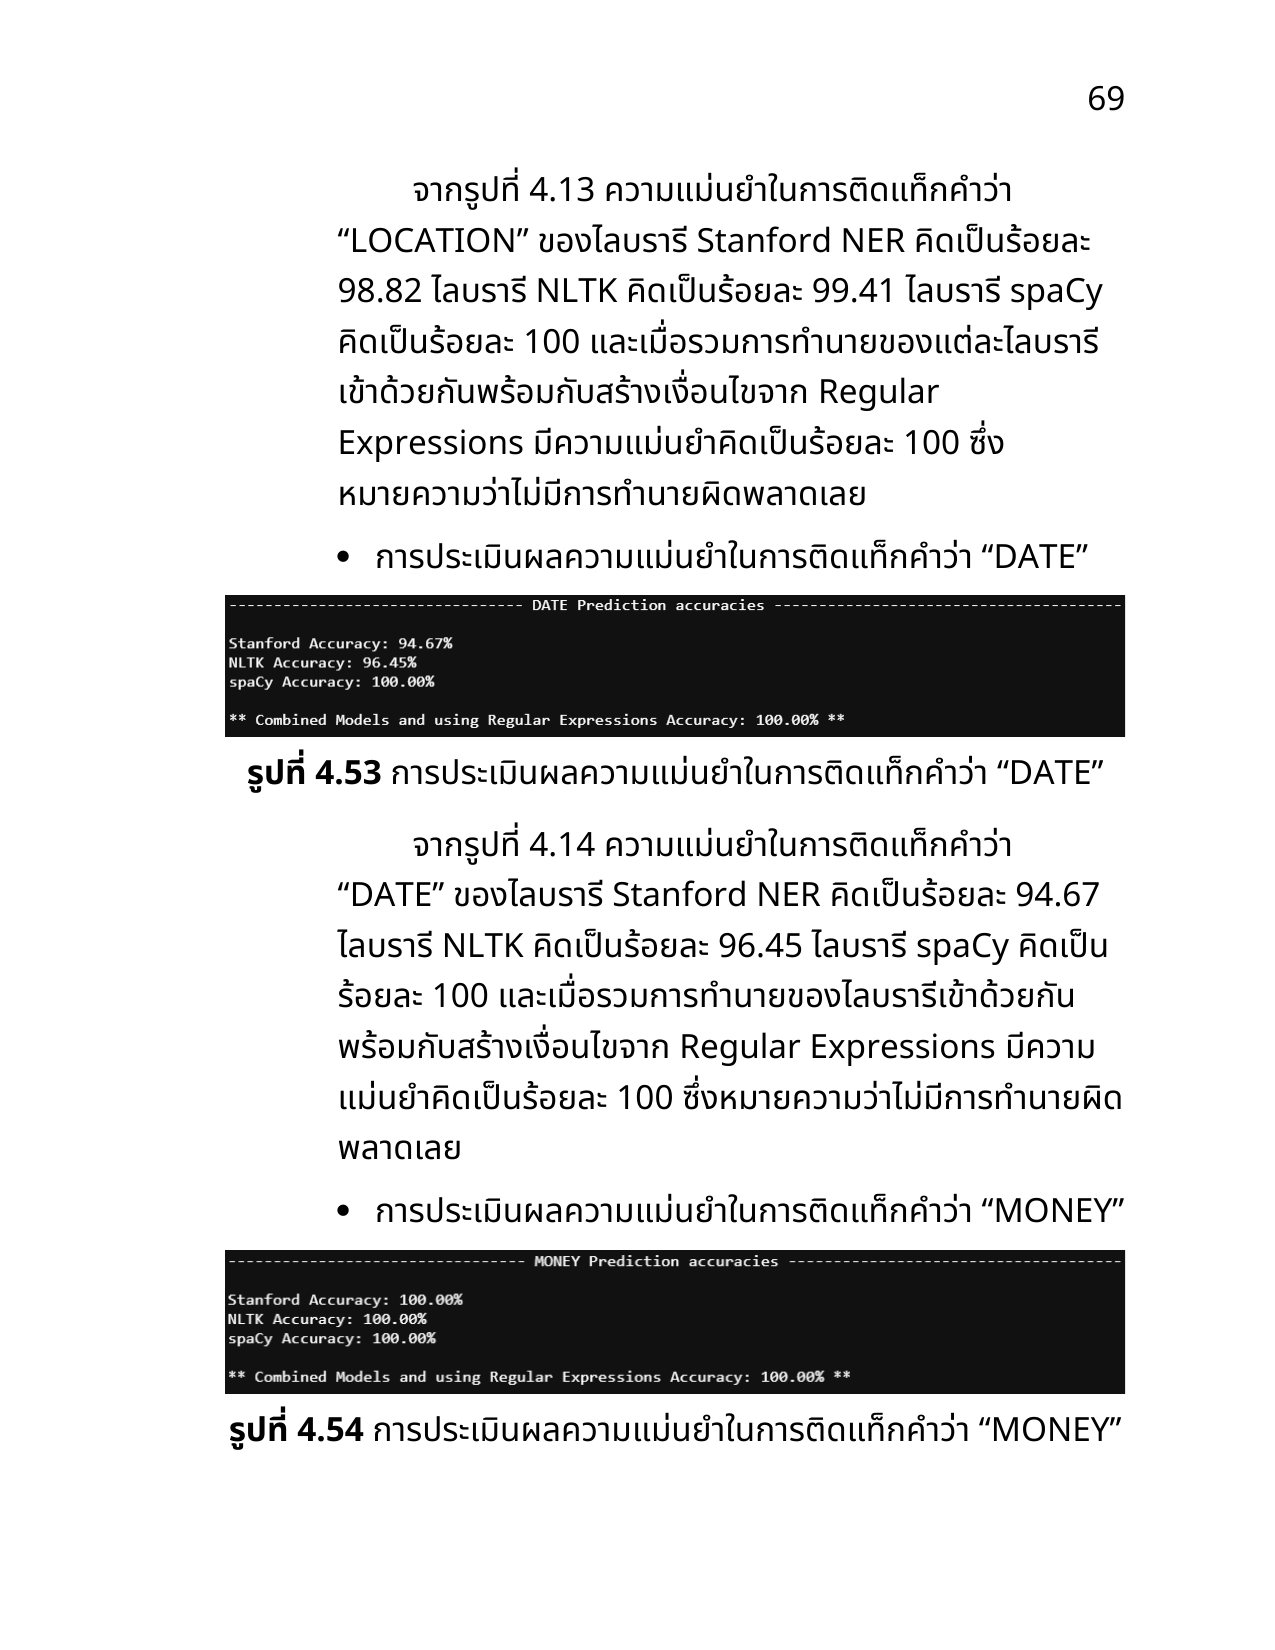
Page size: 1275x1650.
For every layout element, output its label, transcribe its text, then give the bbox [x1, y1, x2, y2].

text จากรูปที่ 4.13 ความแม่นยำในการติดแท็กคำว่า “LOCATION” ของไลบรารี Stanford NER คิดเป็นร้อยละ 98.82 ไลบรารี NLTK คิดเป็นร้อยละ 99.41 ไลบรารี spaCy คิดเป็นร้อยละ 100 และเมื่อรวมการทำนายของแต่ละไลบรารีเข้าด้วยกันพร้อมกับสร้างเงื่อนไขจาก Regular Expressions มีความแม่นยำคิดเป็นร้อยละ 100 ซึ่งหมายความว่าไม่มีการทำนายผิดพลาดเลย [337, 166, 1125, 520]
list การประเมินผลความแม่นยำในการติดแท็กคำว่า “DATE” [337, 532, 1125, 583]
picture [225, 1250, 1125, 1394]
picture [225, 595, 1125, 737]
list การประเมินผลความแม่นยำในการติดแท็กคำว่า “MONEY” [337, 1187, 1125, 1238]
text จากรูปที่ 4.14 ความแม่นยำในการติดแท็กคำว่า “DATE” ของไลบรารี Stanford NER คิดเป็นร้อยละ 94.67 ไลบรารี NLTK คิดเป็นร้อยละ 96.45 ไลบรารี spaCy คิดเป็นร้อยละ 100 และเมื่อรวมการทำนายของไลบรารีเข้าด้วยกันพร้อมกับสร้างเงื่อนไขจาก Regular Expressions มีความแม่นยำคิดเป็นร้อยละ 100 ซึ่งหมายความว่าไม่มีการทำนายผิดพลาดเลย [337, 820, 1125, 1174]
